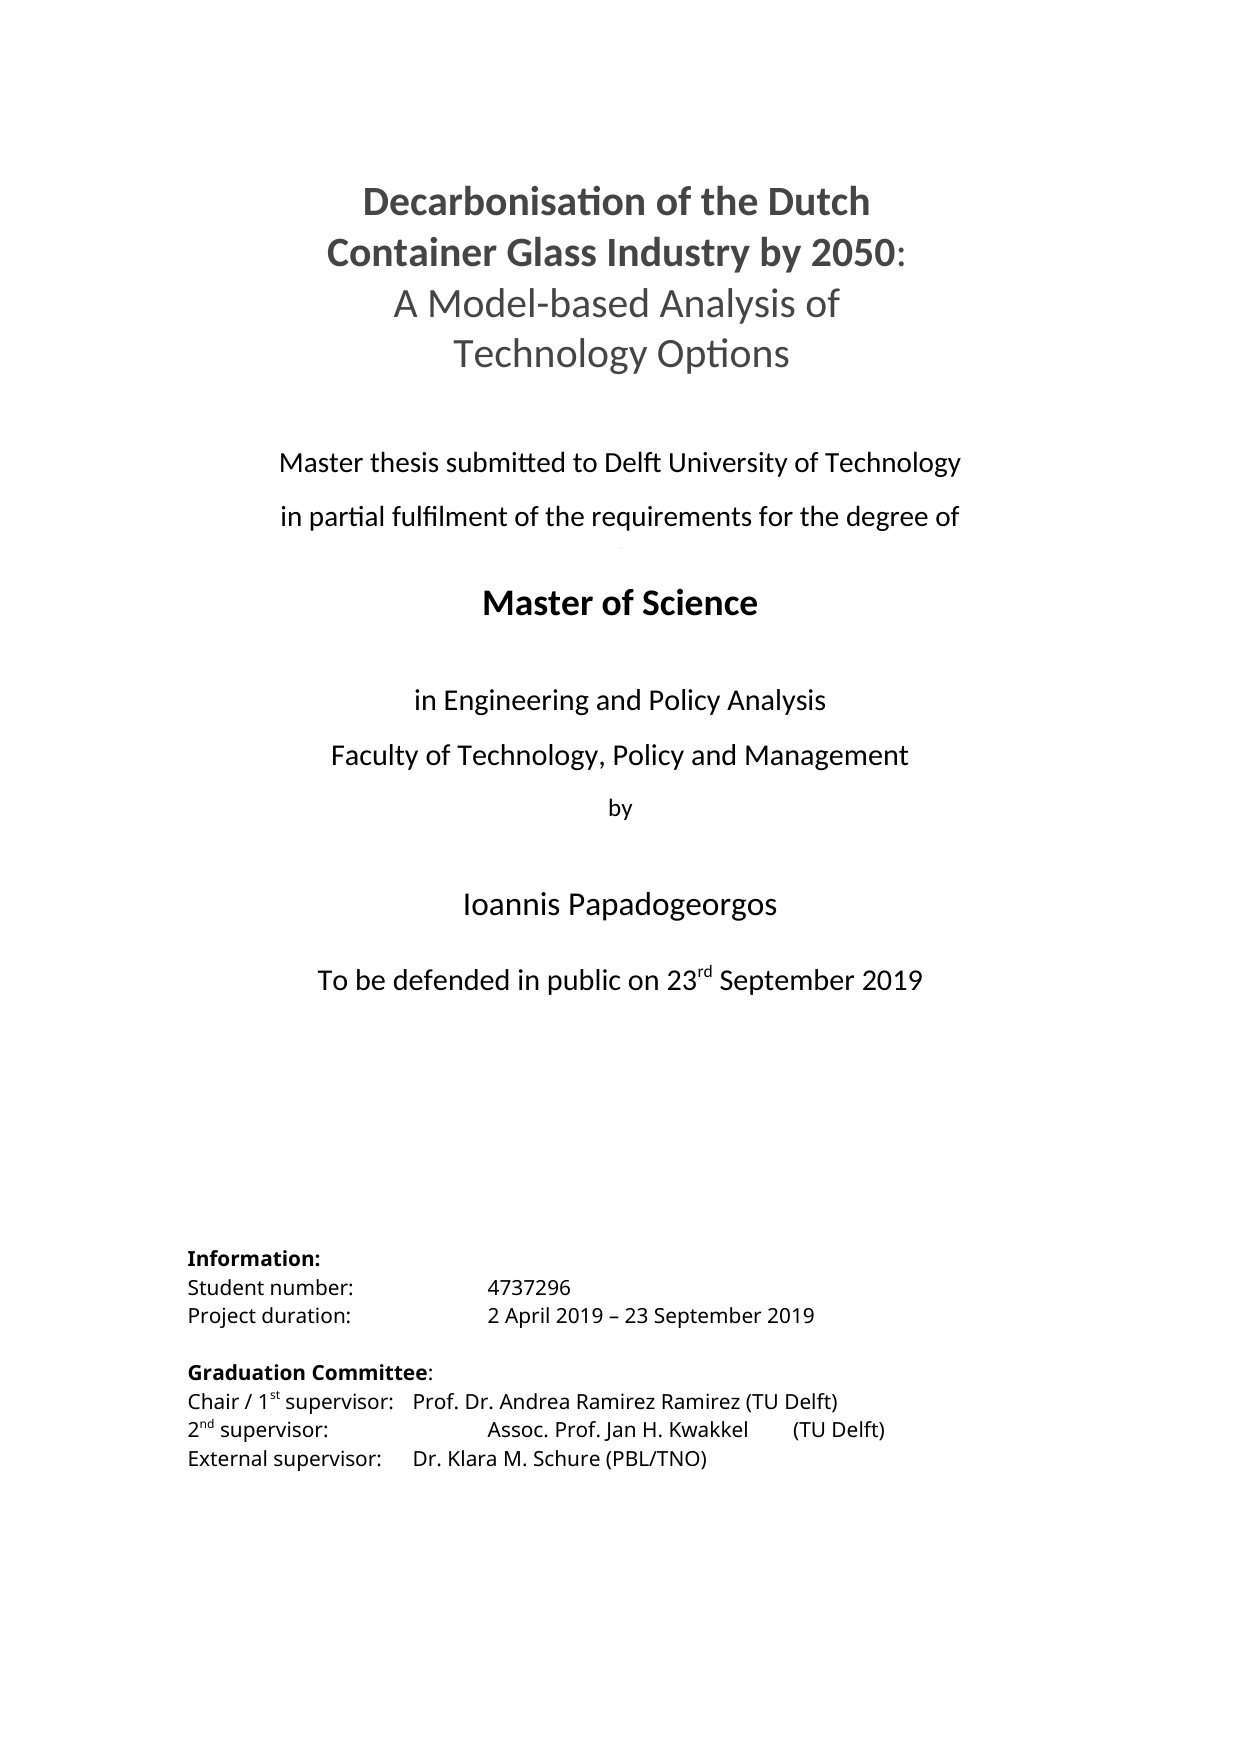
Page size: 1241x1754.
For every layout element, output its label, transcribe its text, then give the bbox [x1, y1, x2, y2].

text To be defended in public on 23rd September 2019 [187, 961, 1053, 998]
text Ioannis Papadogeorgos [187, 883, 1053, 924]
text Decarbonisation of the Dutch Container Glass Industry by 2050: A Model-based Analysis of Technology Options [187, 175, 1053, 378]
text Student number: 4737296 [187, 1273, 1053, 1301]
text Faculty of Technology, Policy and Management [187, 736, 1053, 773]
text in Engineering and Policy Analysis [187, 681, 1053, 718]
text Master of Science [187, 579, 1053, 625]
text External supervisor: Dr. Klara M. Schure (PBL/TNO) [187, 1444, 1088, 1472]
text 2nd supervisor: Assoc. Prof. Jan H. Kwakkel (TU Delft) [187, 1415, 1088, 1444]
text in partial fulfilment of the requirements for the degree of [187, 498, 1053, 533]
text Information: [187, 1244, 1053, 1273]
text by [187, 792, 1053, 822]
text Chair / 1st supervisor: Prof. Dr. Andrea Ramirez Ramirez (TU Delft) [187, 1387, 1088, 1415]
text Project duration: 2 April 2019 – 23 September 2019 [187, 1301, 1053, 1330]
text Graduation Committee: [187, 1358, 1088, 1387]
text Master thesis submitted to Delft University of Technology [187, 444, 1053, 480]
